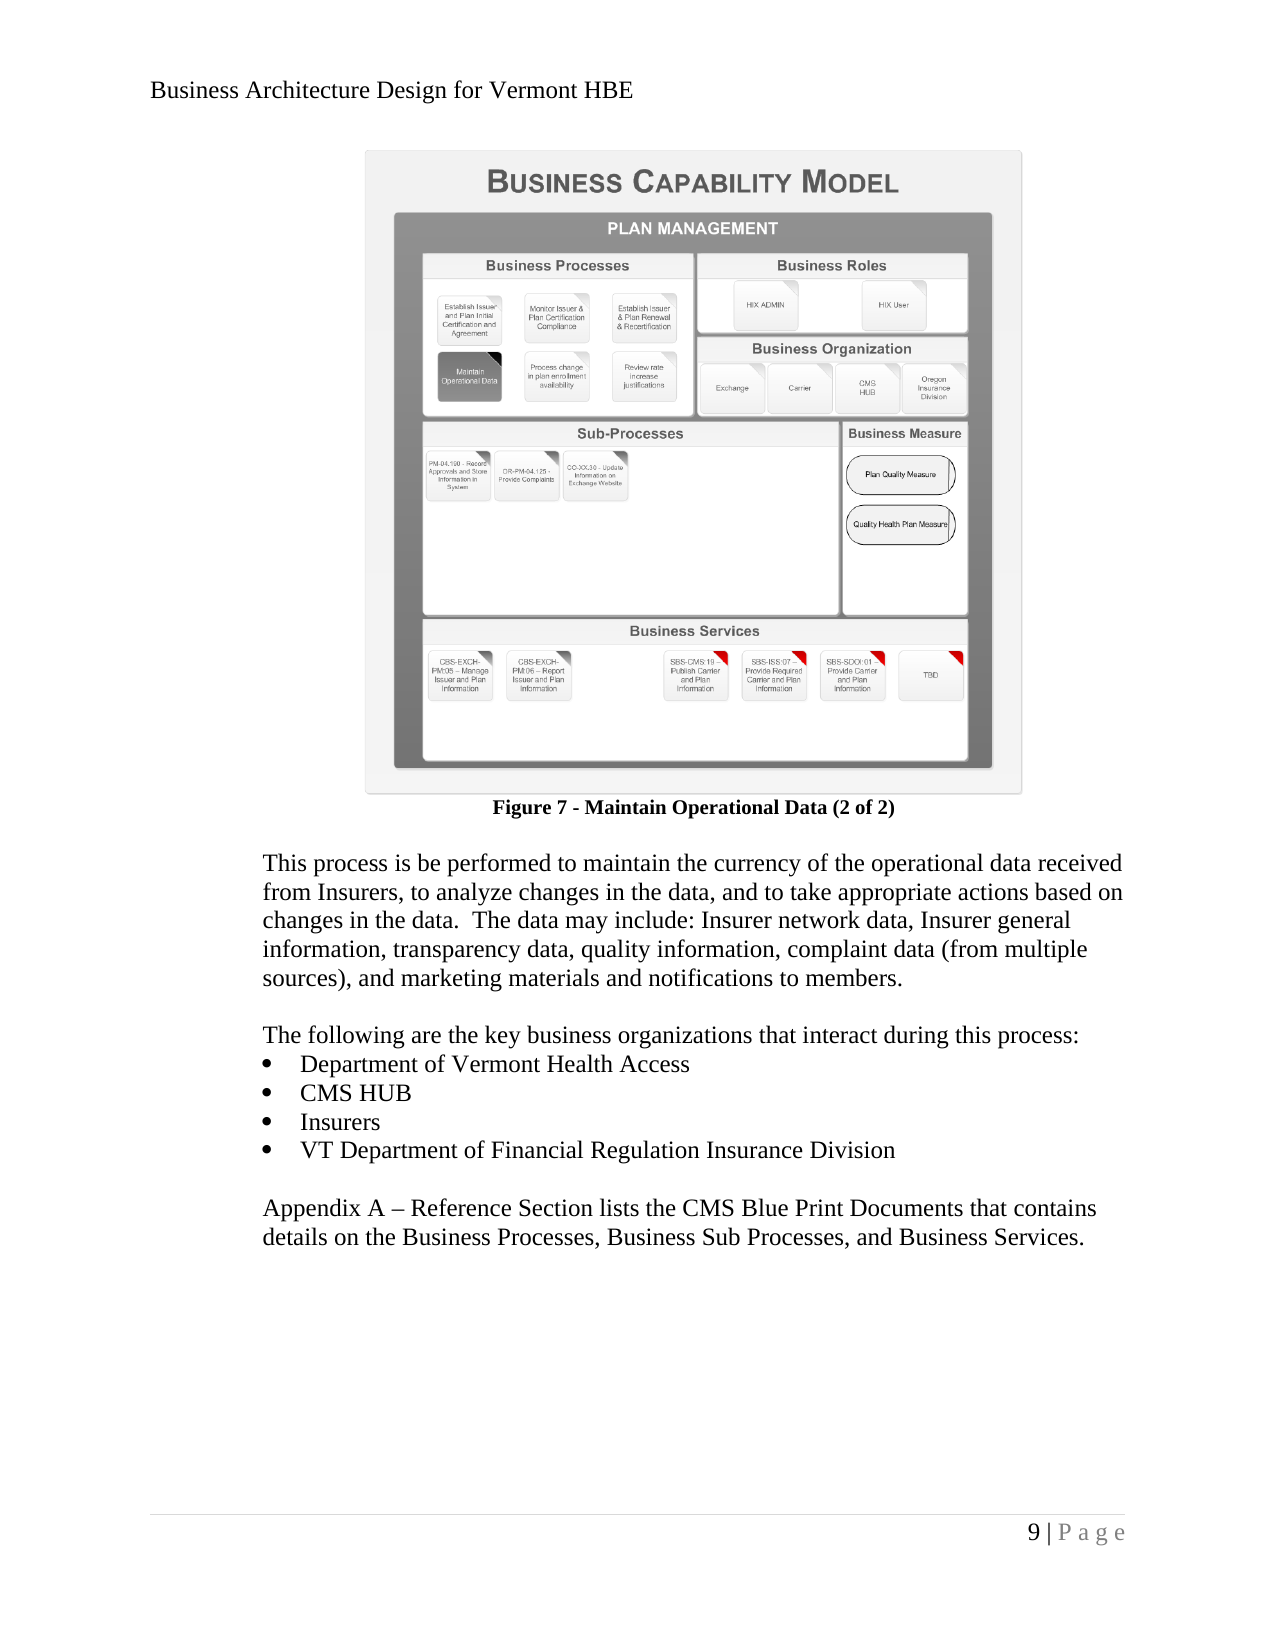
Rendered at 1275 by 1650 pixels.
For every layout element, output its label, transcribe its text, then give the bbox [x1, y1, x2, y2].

picture [364, 150, 1023, 795]
list Insurers [262, 1107, 1125, 1135]
text Appendix A – Reference Section lists the CMS Blue Print Documents that contains details on the Business Processes, Business Sub Processes, and Business Services. [262, 1193, 1125, 1250]
list VT Department of Financial Regulation Insurance Division [262, 1135, 1125, 1164]
list Department of Vermont Health Access [262, 1049, 1125, 1078]
text This process is be performed to maintain the currency of the operational data received from Insurers, to analyze changes in the data, and to take appropriate actions based on changes in the data. The data may include: Insurer network data, Insurer general information, transparency data, quality information, complaint data (from multiple sources), and marketing materials and notifications to members. [262, 848, 1125, 992]
list CMS HUB [262, 1078, 1125, 1107]
text The following are the key business organizations that interact during this process: [262, 1020, 1125, 1049]
